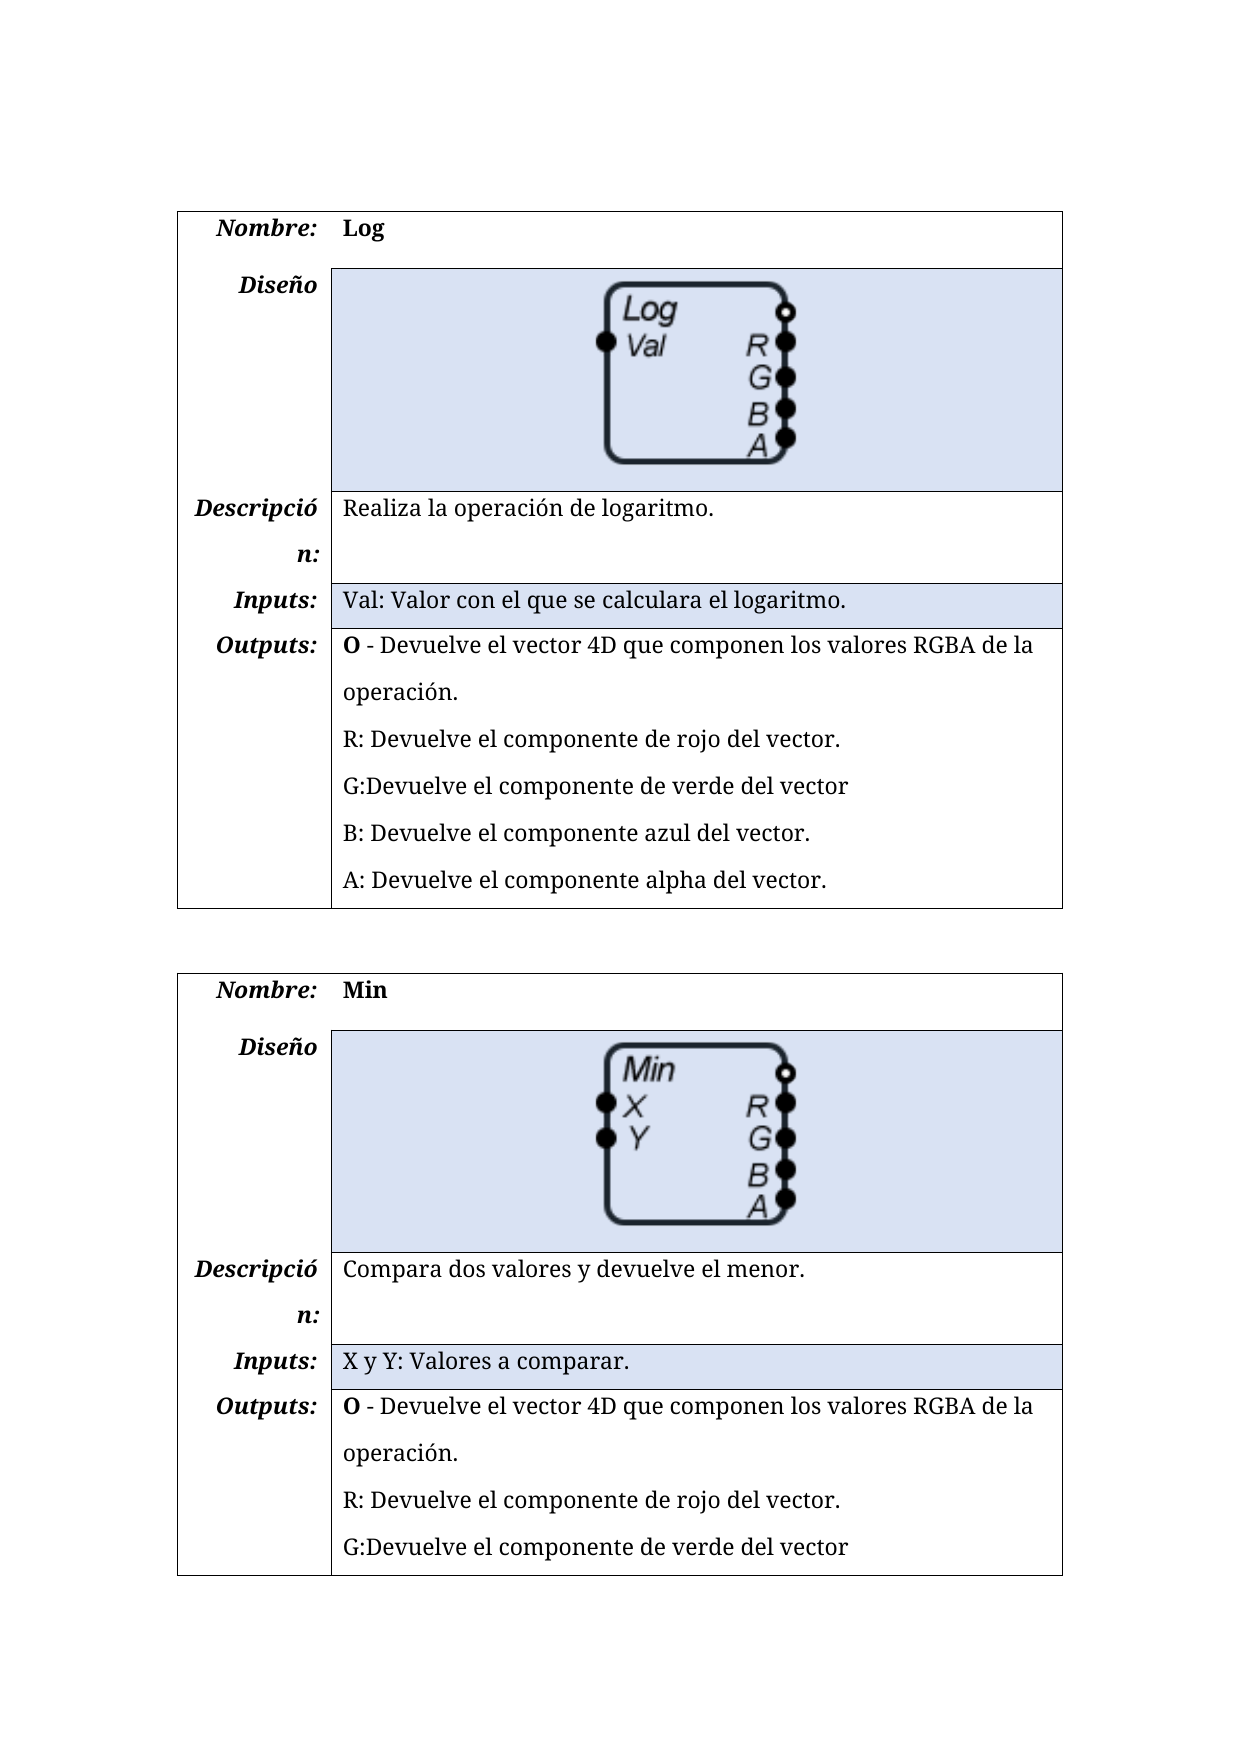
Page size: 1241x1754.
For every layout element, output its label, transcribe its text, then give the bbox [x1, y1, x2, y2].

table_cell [332, 1390, 1062, 1575]
table_header Nombre: [178, 212, 331, 268]
picture [592, 269, 801, 478]
table_cell [332, 1031, 1062, 1252]
table_cell Inputs: [178, 1344, 331, 1389]
table_cell Val: Valor con el que se calculara el logaritmo. [332, 584, 1062, 628]
table_cell Descripción: [178, 1252, 331, 1344]
table_cell Compara dos valores y devuelve el menor. [332, 1253, 1062, 1344]
table_header Min [331, 974, 1062, 1029]
table_cell [332, 269, 1062, 491]
table_cell Outputs: [178, 628, 331, 908]
table_cell Inputs: [178, 583, 331, 628]
table_header Nombre: [178, 974, 331, 1029]
table_cell X y Y: Valores a comparar. [332, 1345, 1062, 1389]
table_cell Diseño [178, 1030, 331, 1252]
table_cell Descripción: [178, 491, 331, 583]
picture [592, 1030, 801, 1239]
table_header Log [331, 212, 1062, 268]
table_cell Realiza la operación de logaritmo. [332, 492, 1062, 583]
table_cell Outputs: [178, 1389, 331, 1575]
table_cell Diseño [178, 268, 331, 491]
